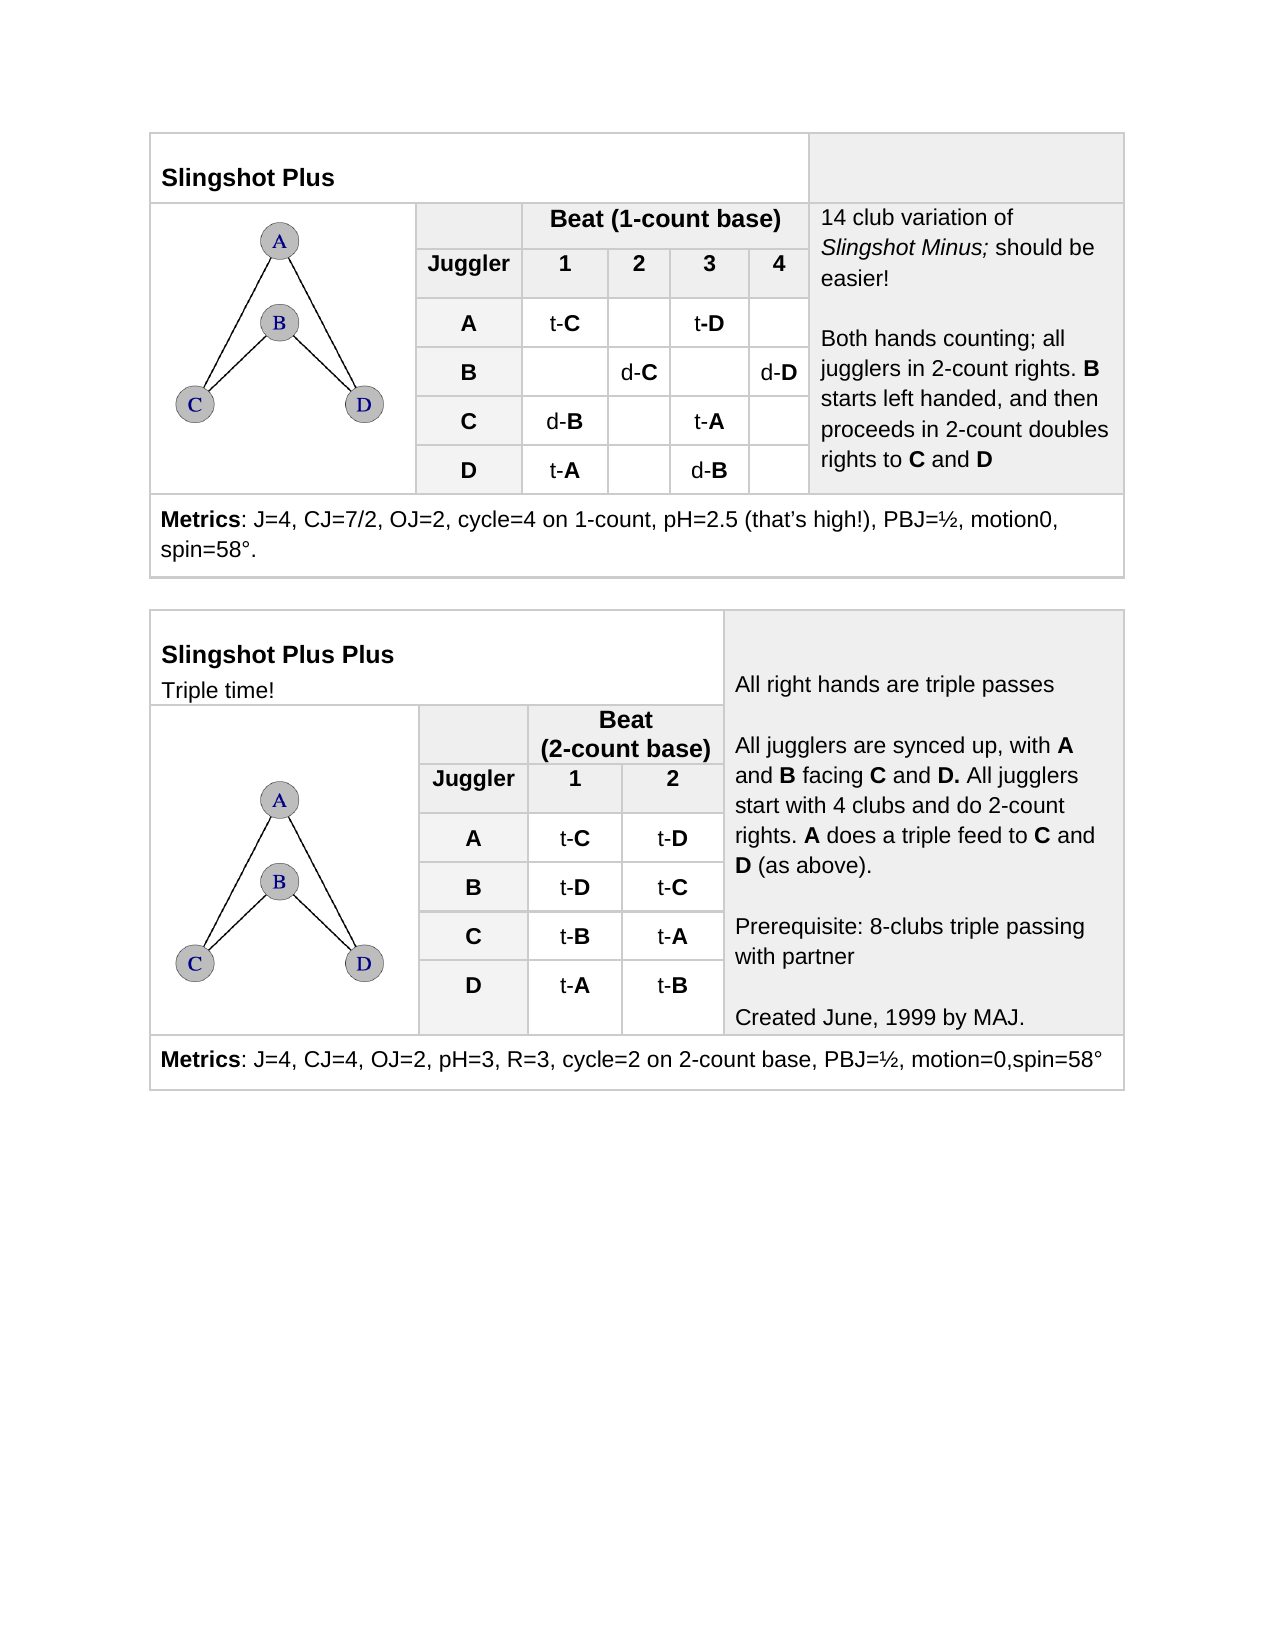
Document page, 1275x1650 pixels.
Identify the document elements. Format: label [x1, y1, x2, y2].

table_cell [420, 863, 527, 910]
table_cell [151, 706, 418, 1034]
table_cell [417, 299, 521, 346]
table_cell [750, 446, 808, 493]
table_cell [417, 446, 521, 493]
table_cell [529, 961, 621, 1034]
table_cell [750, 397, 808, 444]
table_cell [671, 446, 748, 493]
picture [161, 763, 395, 998]
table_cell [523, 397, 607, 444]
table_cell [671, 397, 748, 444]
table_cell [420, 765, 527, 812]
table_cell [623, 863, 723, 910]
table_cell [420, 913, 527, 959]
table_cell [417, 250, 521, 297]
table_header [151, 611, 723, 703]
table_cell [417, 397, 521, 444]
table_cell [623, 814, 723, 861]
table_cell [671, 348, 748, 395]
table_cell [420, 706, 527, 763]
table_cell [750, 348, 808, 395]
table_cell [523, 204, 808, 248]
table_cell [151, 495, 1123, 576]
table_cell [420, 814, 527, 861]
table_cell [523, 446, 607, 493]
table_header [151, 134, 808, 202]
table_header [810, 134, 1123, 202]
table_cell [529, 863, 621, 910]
picture [161, 204, 395, 439]
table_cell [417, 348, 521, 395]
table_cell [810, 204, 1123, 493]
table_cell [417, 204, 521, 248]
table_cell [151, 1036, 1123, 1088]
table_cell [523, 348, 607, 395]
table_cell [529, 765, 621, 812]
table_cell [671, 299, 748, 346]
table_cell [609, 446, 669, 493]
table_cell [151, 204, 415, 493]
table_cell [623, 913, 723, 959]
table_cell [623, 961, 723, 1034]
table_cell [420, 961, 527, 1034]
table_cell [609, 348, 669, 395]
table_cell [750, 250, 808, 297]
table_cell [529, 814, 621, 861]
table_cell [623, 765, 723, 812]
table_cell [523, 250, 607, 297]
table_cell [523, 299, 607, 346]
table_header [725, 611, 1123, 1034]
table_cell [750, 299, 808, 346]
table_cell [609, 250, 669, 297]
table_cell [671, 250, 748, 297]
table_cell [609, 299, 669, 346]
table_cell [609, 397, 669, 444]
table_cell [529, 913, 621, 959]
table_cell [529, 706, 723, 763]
